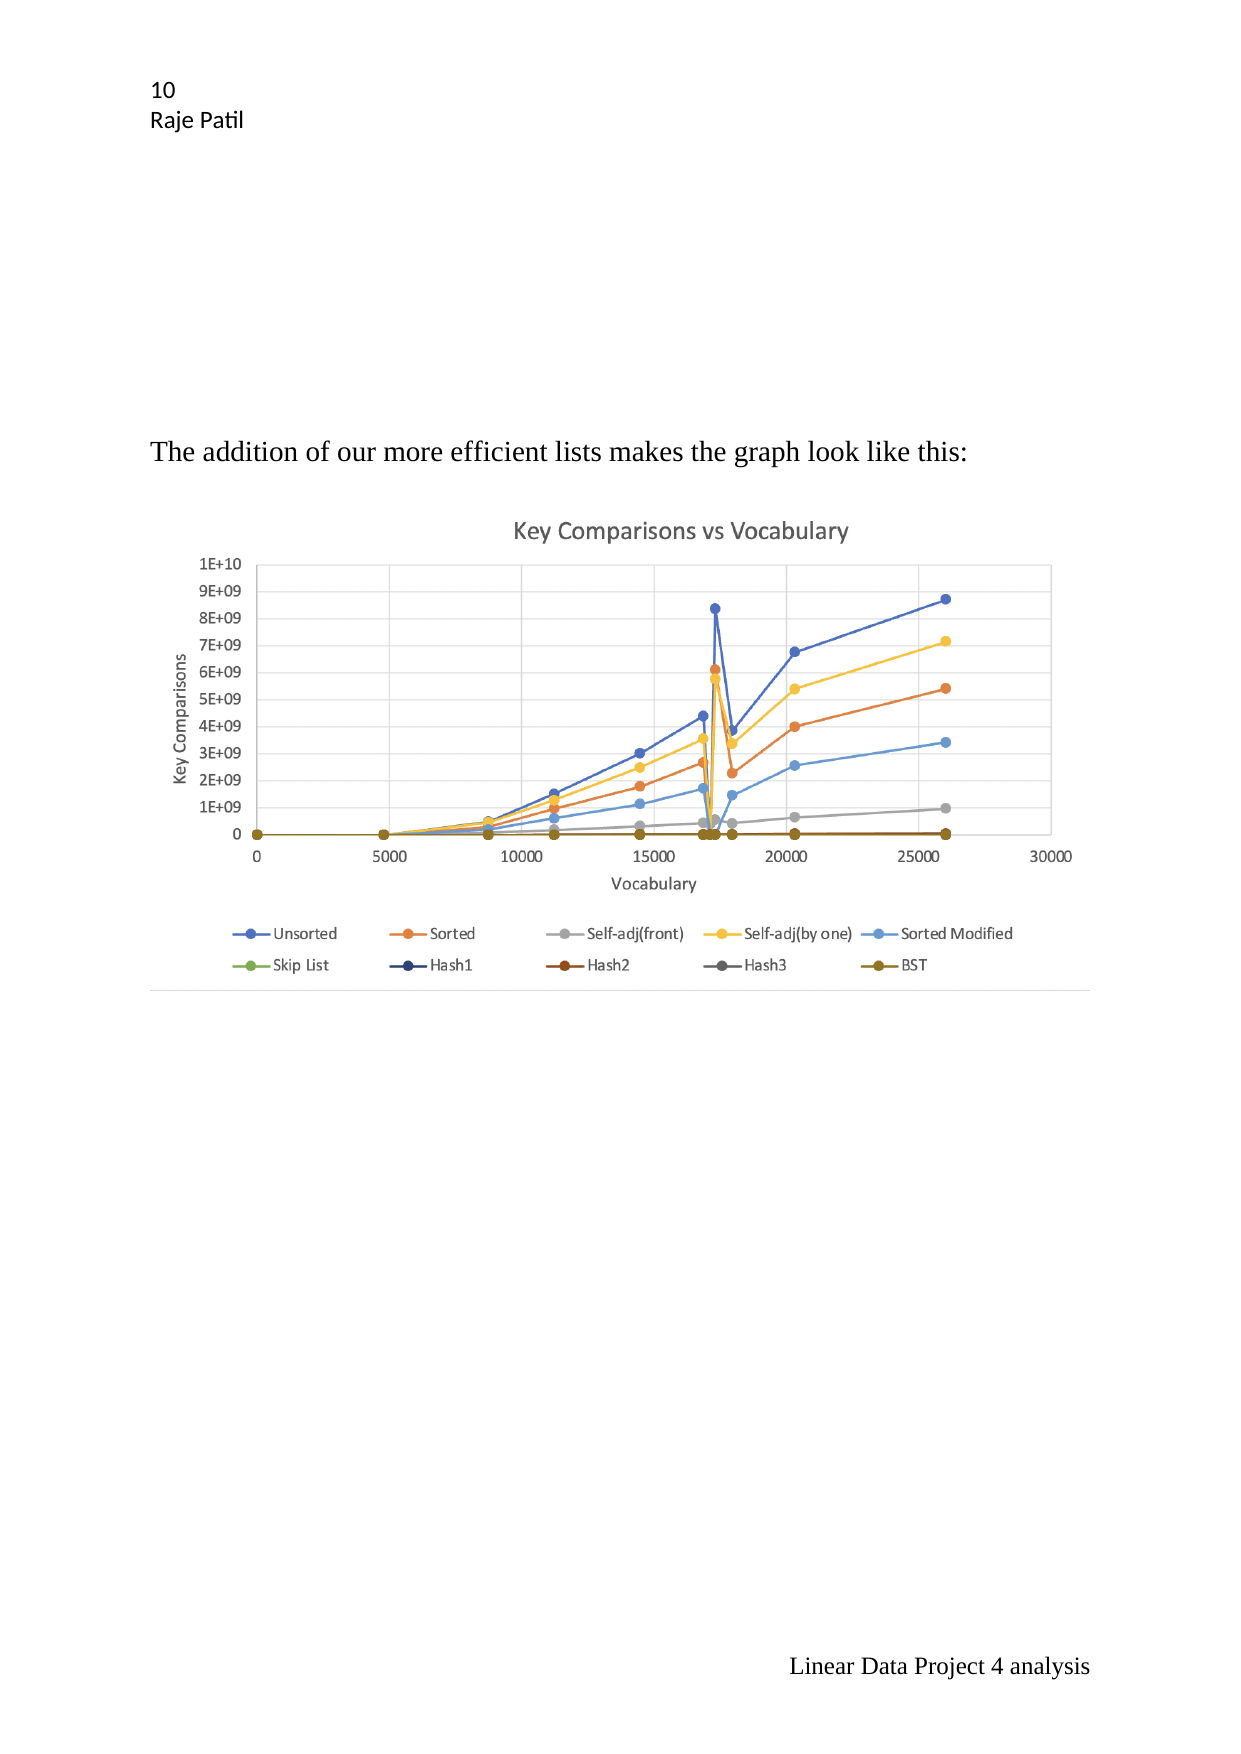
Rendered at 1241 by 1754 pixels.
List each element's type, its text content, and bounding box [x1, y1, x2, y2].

picture [150, 500, 1091, 991]
text The addition of our more efficient lists makes the graph look like this: [150, 434, 1090, 467]
